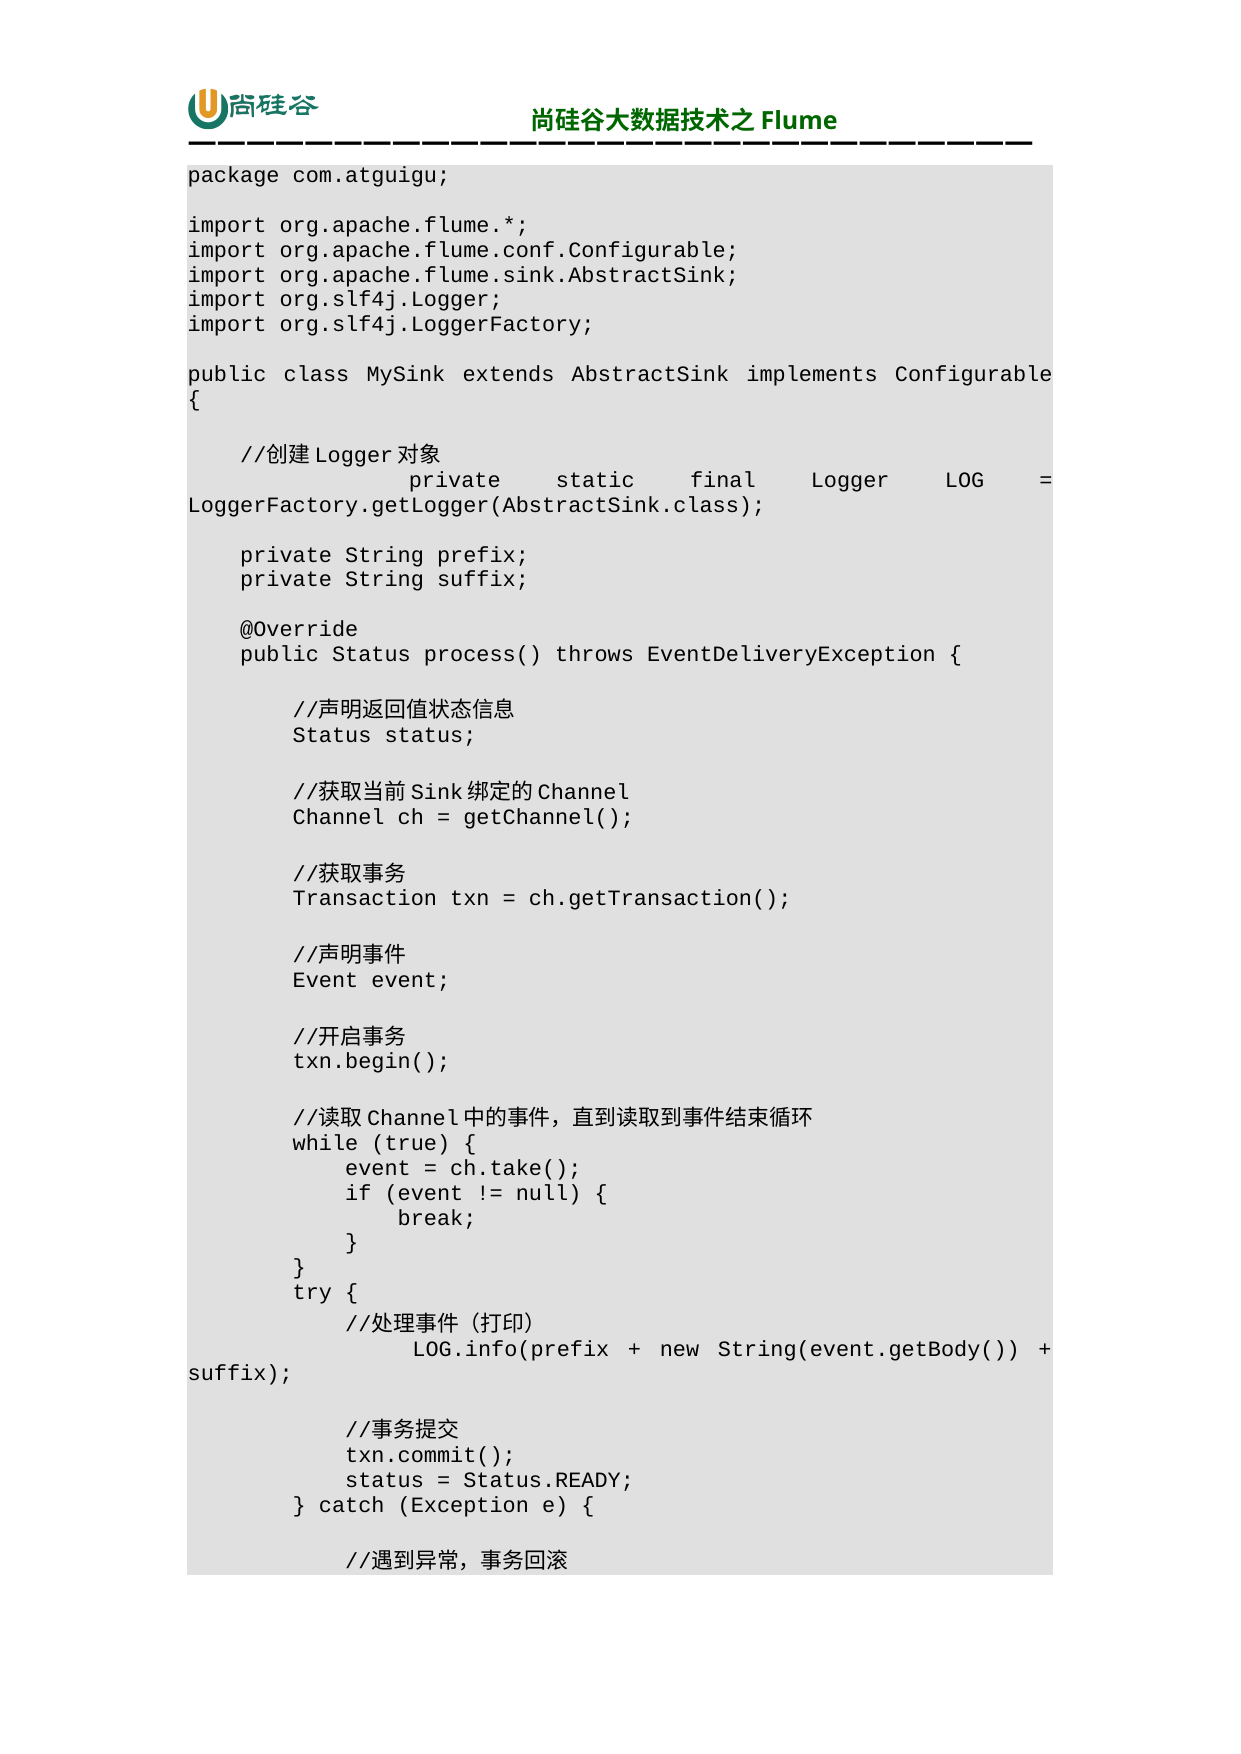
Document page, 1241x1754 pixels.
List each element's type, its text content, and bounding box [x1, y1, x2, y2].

text public Status process() throws EventDeliveryException { [187, 643, 1053, 668]
text import org.apache.flume.conf.Configurable; [187, 239, 1053, 264]
text private static final Logger LOG = LoggerFactory.getLogger(AbstractSink.class); [187, 469, 1053, 519]
text } catch (Exception e) { [187, 1494, 1053, 1518]
text //遇到异常，事务回滚 [187, 1543, 1053, 1575]
text } [187, 1231, 1053, 1256]
text Status status; [187, 724, 1053, 749]
text //声明事件 [187, 937, 1053, 969]
text LOG.info(prefix + new String(event.getBody()) + suffix); [187, 1338, 1053, 1387]
text import org.slf4j.Logger; [187, 289, 1053, 313]
text txn.commit(); [187, 1444, 1053, 1469]
text //事务提交 [187, 1412, 1053, 1444]
text private String suffix; [187, 568, 1053, 593]
text Channel ch = getChannel(); [187, 806, 1053, 831]
text public class MySink extends AbstractSink implements Configurable { [187, 363, 1053, 413]
text @Override [187, 618, 1053, 643]
text //读取Channel中的事件，直到读取到事件结束循环 [187, 1100, 1053, 1132]
text status = Status.READY; [187, 1469, 1053, 1494]
text while (true) { [187, 1132, 1053, 1157]
text //创建Logger对象 [187, 437, 1053, 469]
text package com.atguigu; [187, 165, 1053, 189]
text import org.apache.flume.sink.AbstractSink; [187, 264, 1053, 289]
text import org.apache.flume.*; [187, 214, 1053, 239]
text private String prefix; [187, 544, 1053, 568]
text } [187, 1256, 1053, 1281]
text if (event != null) { [187, 1182, 1053, 1207]
text //获取当前Sink绑定的Channel [187, 774, 1053, 806]
text Transaction txn = ch.getTransaction(); [187, 888, 1053, 912]
text txn.begin(); [187, 1051, 1053, 1076]
text //处理事件（打印） [187, 1306, 1053, 1338]
text try { [187, 1281, 1053, 1306]
text import org.slf4j.LoggerFactory; [187, 313, 1053, 338]
text //开启事务 [187, 1019, 1053, 1051]
text //获取事务 [187, 856, 1053, 888]
text //声明返回值状态信息 [187, 692, 1053, 724]
text event = ch.take(); [187, 1157, 1053, 1182]
text Event event; [187, 969, 1053, 994]
text break; [187, 1207, 1053, 1231]
